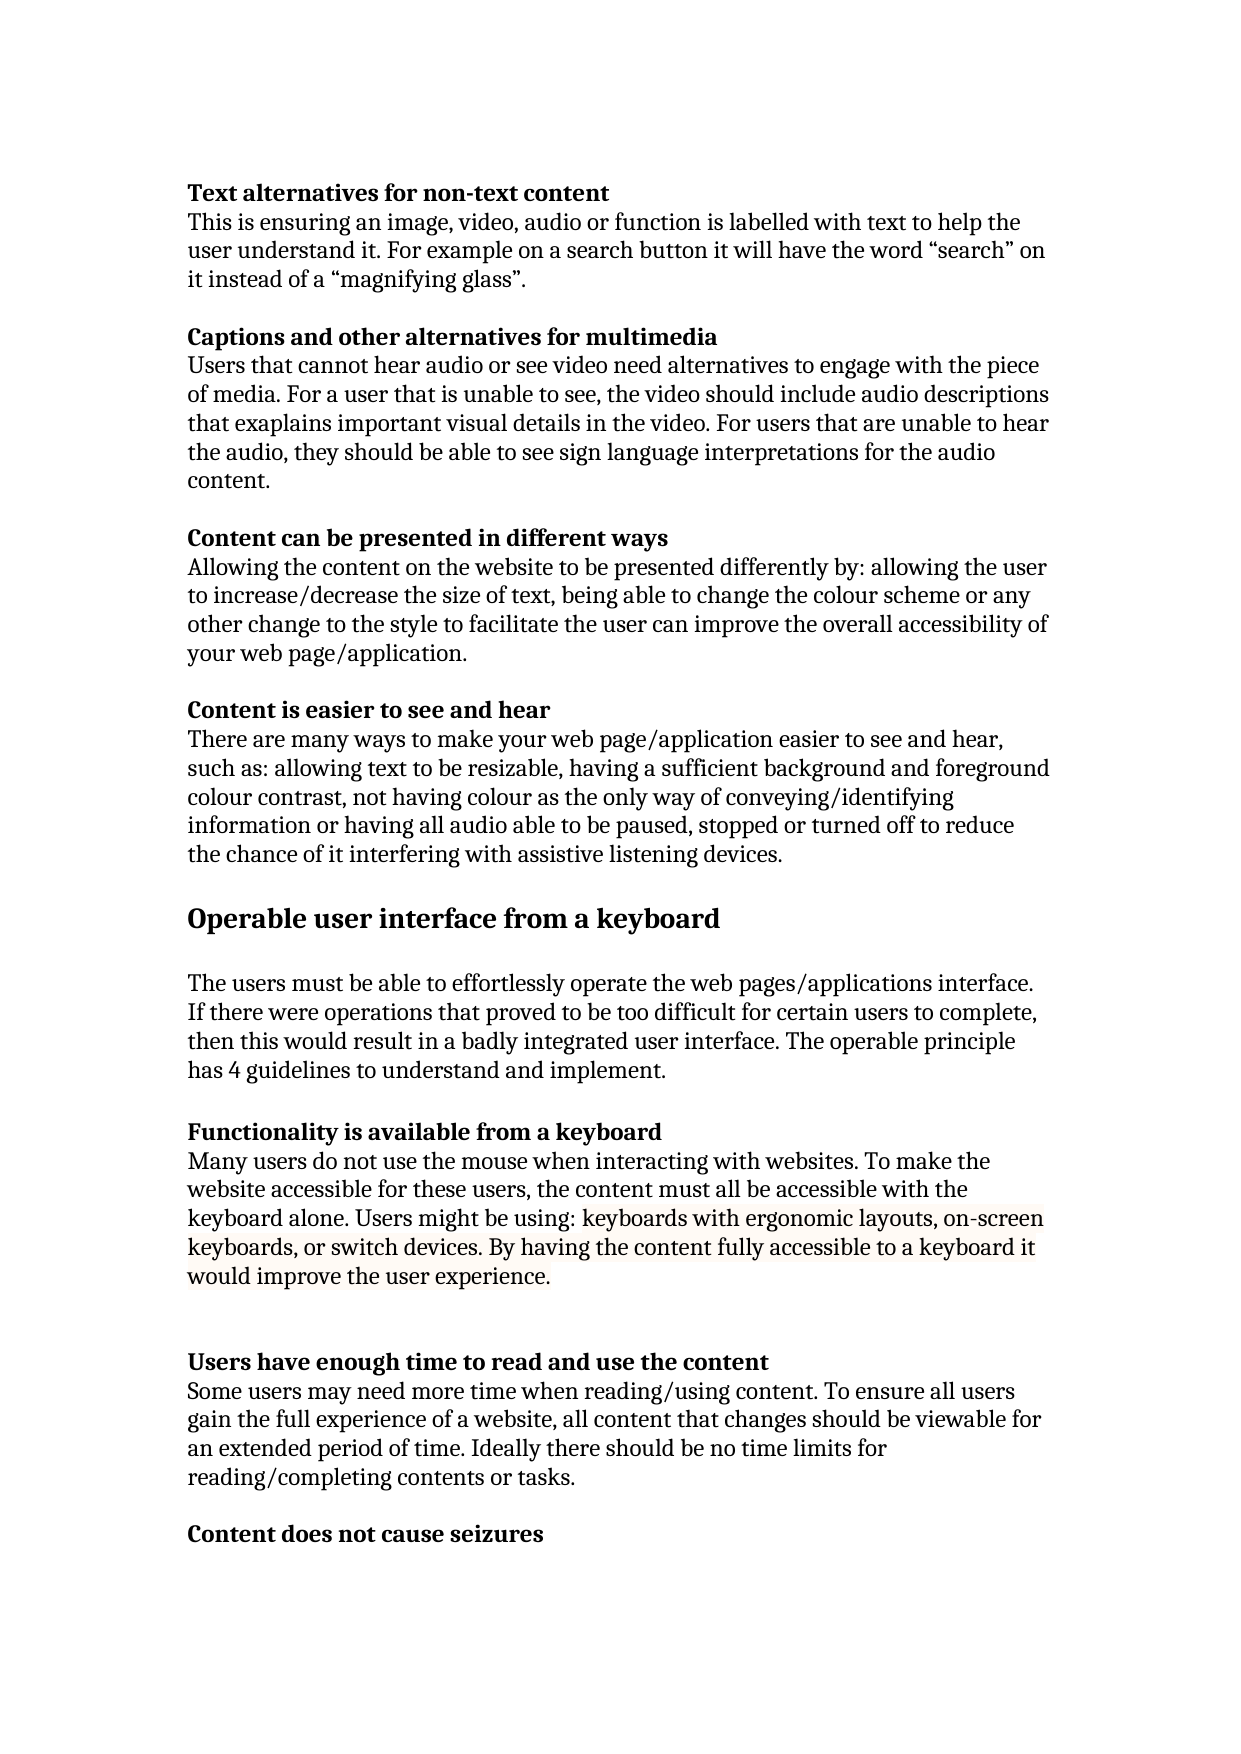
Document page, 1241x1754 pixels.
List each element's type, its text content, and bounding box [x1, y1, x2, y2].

text There are many ways to make your web page/application easier to see and hear, such as: allowing text to be resizable, having a sufficient background and foreground colour contrast, not having colour as the only way of conveying/identifying information or having all audio able to be paused, stopped or turned off to reduce the chance of it interfering with assistive listening devices. [187, 725, 1053, 869]
text Users that cannot hear audio or see video need alternatives to engage with the piece of media. For a user that is unable to see, the video should include audio descriptions that exaplains important visual details in the video. For users that are unable to hear the audio, they should be able to see sign language interpretations for the audio content. [187, 351, 1053, 495]
text Allowing the content on the website to be presented differently by: allowing the user to increase/decrease the size of text, being able to change the colour scheme or any other change to the style to facilitate the user can improve the overall accessibility of your web page/application. [187, 552, 1053, 667]
text Many users do not use the mouse when interacting with websites. To make the website accessible for these users, the content must all be accessible with the keyboard alone. Users might be using: keyboards with ergonomic layouts, on-screen keyboards, or switch devices. By having the content fully accessible to a keyboard it would improve the user experience. [187, 1147, 1053, 1290]
text The users must be able to effortlessly operate the web pages/applications interface. If there were operations that proved to be too difficult for certain users to complete, then this would result in a badly integrated user interface. The operable principle has 4 guidelines to understand and implement. [187, 969, 1053, 1084]
text This is ensuring an image, video, audio or function is labelled with text to help the user understand it. For example on a search button it will have the word “search” on it instead of a “magnifying glass”. [187, 207, 1053, 294]
text Content is easier to see and hear [187, 696, 1053, 725]
text Content can be presented in different ways [187, 524, 1053, 552]
text Text alternatives for non-text content [187, 179, 1053, 207]
text Users have enough time to read and use the content [187, 1348, 1053, 1377]
text Functionality is available from a keyboard [187, 1118, 1053, 1147]
text Operable user interface from a keyboard [187, 902, 1053, 936]
text Some users may need more time when reading/using content. To ensure all users gain the full experience of a website, all content that changes should be viewable for an extended period of time. Ideally there should be no time limits for reading/completing contents or tasks. [187, 1377, 1053, 1492]
text Captions and other alternatives for multimedia [187, 322, 1053, 351]
text Content does not cause seizures [187, 1520, 1053, 1549]
